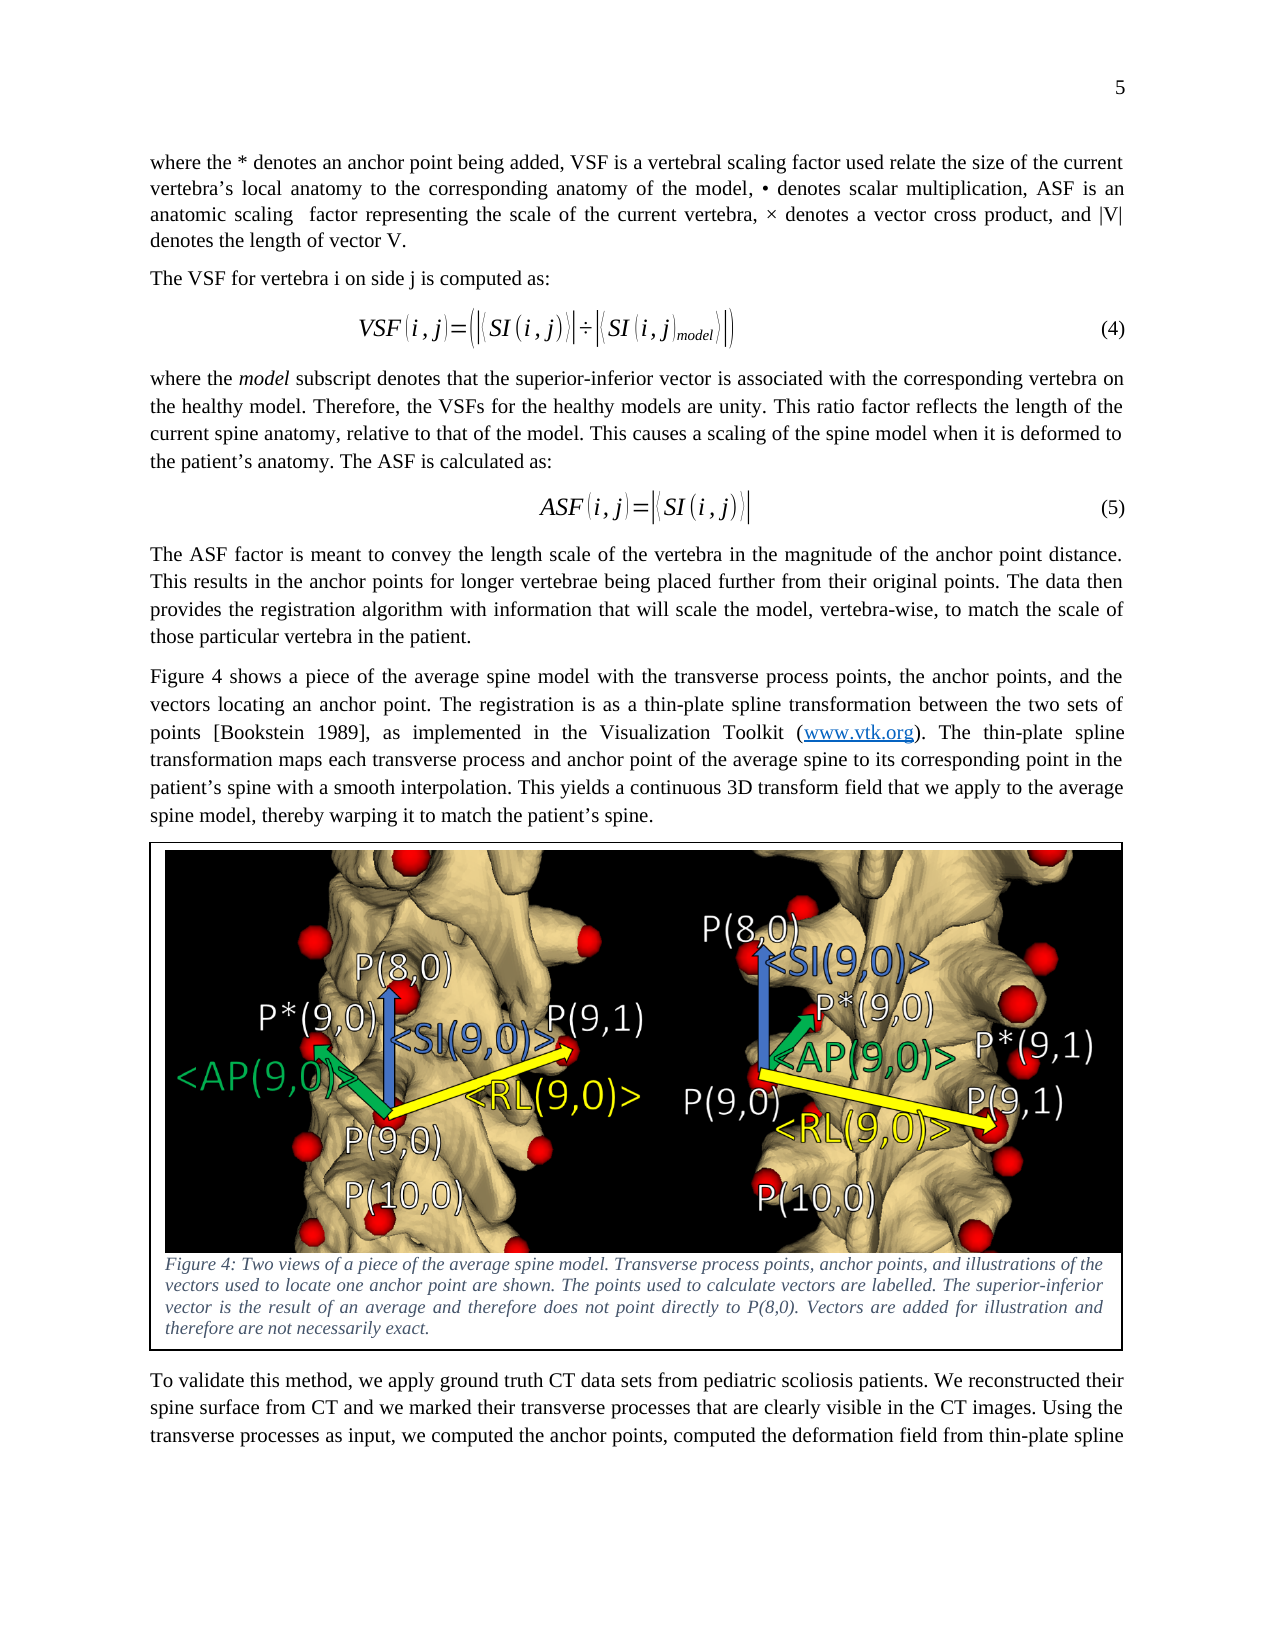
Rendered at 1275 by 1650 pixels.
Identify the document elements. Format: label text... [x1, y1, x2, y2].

text Figure 4 shows a piece of the average spine model with the transverse process points, the anchor points, and the vectors locating an anchor point. The registration is as a thin-plate spline transformation between the two sets of points [Bookstein 1989], as implemented in the Visualization Toolkit (www.vtk.org). The thin-plate spline transformation maps each transverse process and anchor point of the average spine to its corresponding point in the patient’s spine with a smooth interpolation. This yields a continuous 3D transform field that we apply to the average spine model, thereby warping it to match the patient’s spine. [150, 664, 1125, 827]
text The VSF for vertebra i on side j is computed as: [150, 266, 1125, 290]
text The ASF factor is meant to convey the length scale of the vertebra in the magnitude of the anchor point distance. This results in the anchor points for longer vertebrae being placed further from their original points. The data then provides the registration algorithm with information that will scale the model, vertebra-wise, to match the scale of those particular vertebra in the patient. [150, 542, 1125, 648]
text (4) [150, 306, 1125, 350]
text where the * denotes an anchor point being added, VSF is a vertebral scaling factor used relate the size of the current vertebra’s local anatomy to the corresponding anatomy of the model, • denotes scalar multiplication, ASF is an anatomic scaling factor representing the scale of the current vertebra, × denotes a vector cross product, and |V| denotes the length of vector V. [150, 150, 1125, 252]
text (5) [150, 489, 1125, 526]
text where the model subscript denotes that the superior-inferior vector is associated with the corresponding vertebra on the healthy model. Therefore, the VSFs for the healthy models are unity. This ratio factor reflects the length of the current spine anatomy, relative to that of the model. This causes a scaling of the spine model when it is deformed to the patient’s anatomy. The ASF is calculated as: [150, 366, 1125, 473]
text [150, 843, 1125, 1447]
picture [165, 850, 1121, 1253]
